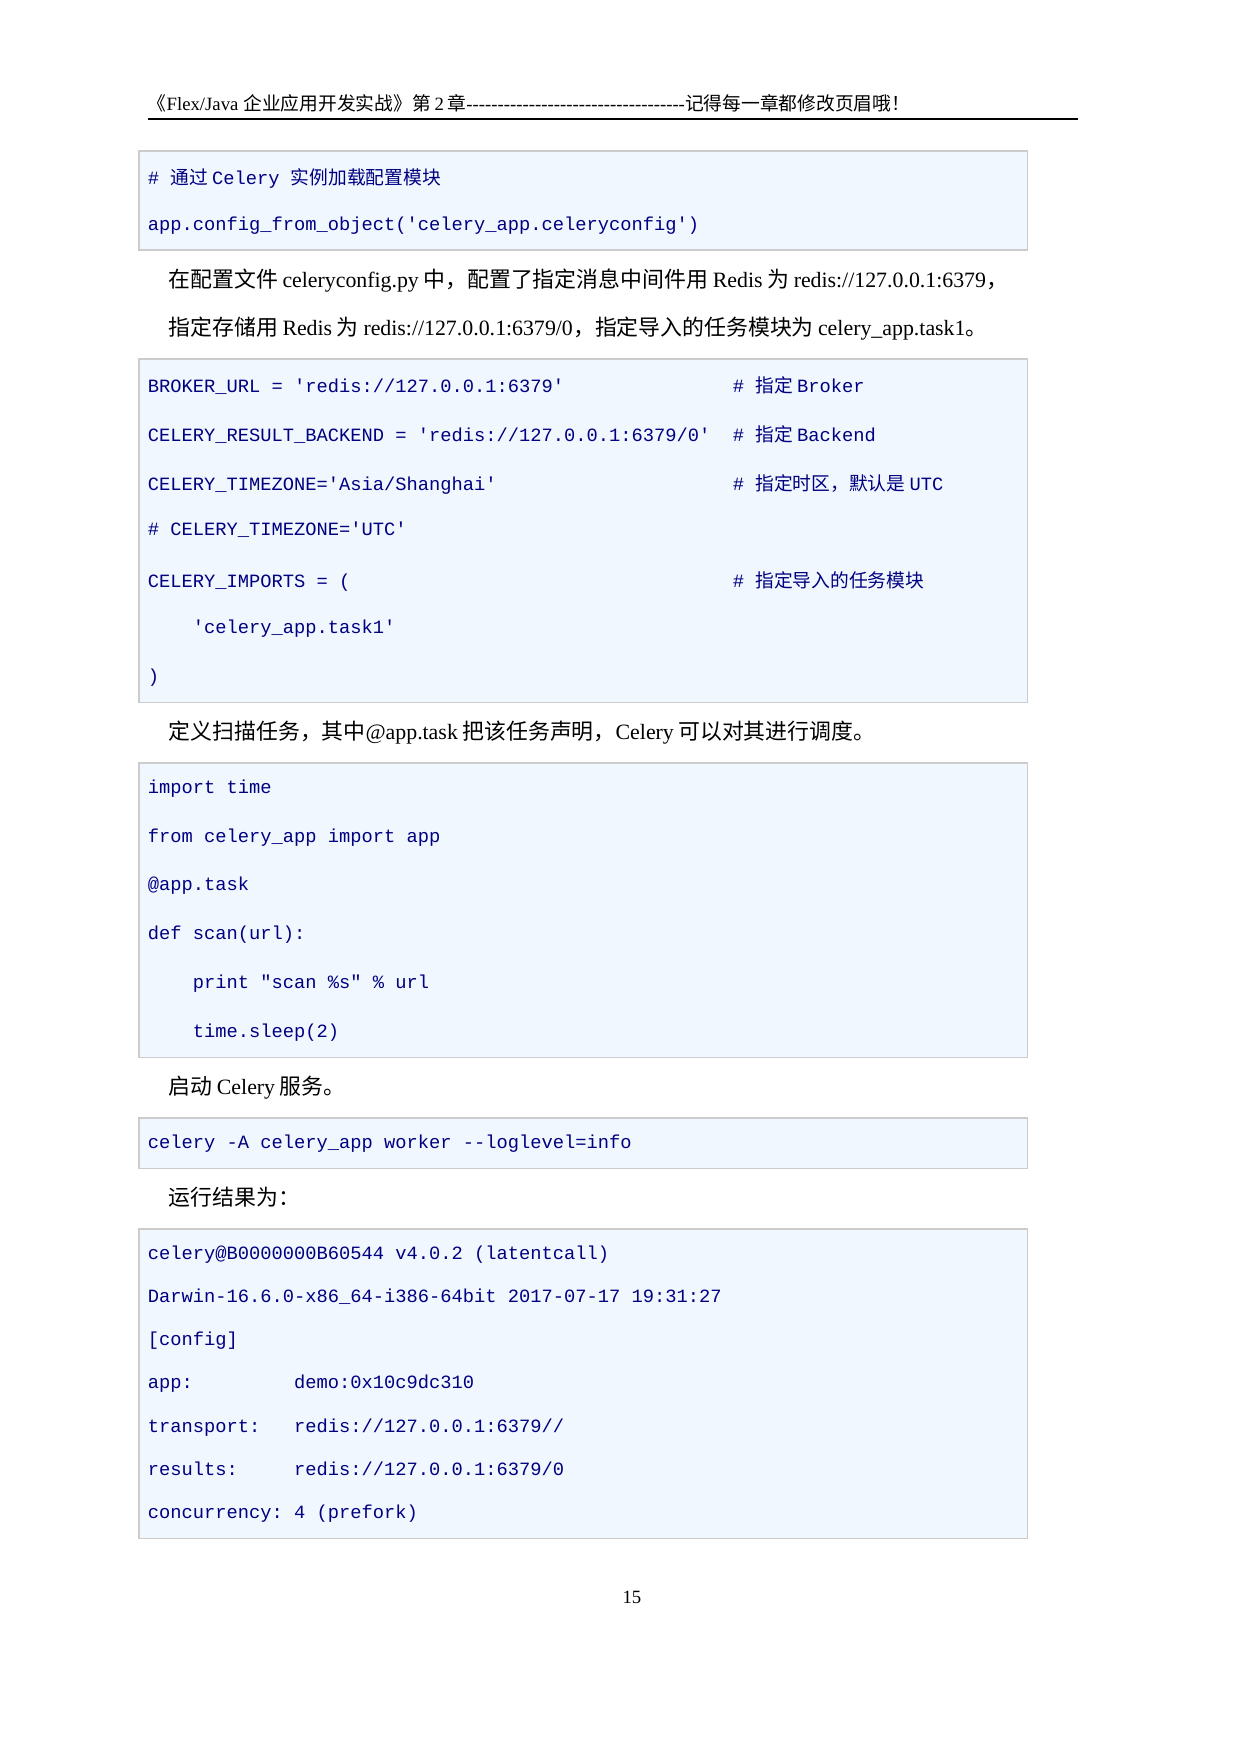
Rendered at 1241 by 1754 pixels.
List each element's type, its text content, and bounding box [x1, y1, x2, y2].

text results: redis://127.0.0.1:6379/0 [140, 1444, 1027, 1486]
text 定义扫描任务，其中@app.task把该任务声明，Celery可以对其进行调度。 [148, 714, 1078, 746]
text concurrency: 4 (prefork) [140, 1487, 1027, 1538]
text 启动Celery服务。 [148, 1069, 1078, 1101]
text celery@B0000000B60544 v4.0.2 (latentcall) [140, 1230, 1027, 1271]
text 在配置文件celeryconfig.py中，配置了指定消息中间件用 Redis为 redis://127.0.0.1:6379， [148, 262, 1078, 294]
text import time from celery_app import app @app.task def scan(url): print "scan %s" % url time.sleep(2) [140, 764, 1027, 1057]
text transport: redis://127.0.0.1:6379// [140, 1401, 1027, 1443]
text BROKER_URL = 'redis://127.0.0.1:6379' # 指定 Broker CELERY_RESULT_BACKEND = 'redis://127.0.0.1:6379/0' # 指定 Backend CELERY_TIMEZONE='Asia/Shanghai' # 指定时区，默认是 UTC # CELERY_TIMEZONE='UTC' CELERY_IMPORTS = ( # 指定导入的任务模块 'celery_app.task1' ) [140, 360, 1027, 702]
text celery -A celery_app worker --loglevel=info [140, 1119, 1027, 1168]
text 运行结果为： [148, 1180, 1078, 1212]
text [config] [140, 1314, 1027, 1357]
text Darwin-16.6.0-x86_64-i386-64bit 2017-07-17 19:31:27 [140, 1271, 1027, 1314]
text # 通过 Celery 实例加载配置模块 app.config_from_object('celery_app.celeryconfig') [140, 152, 1027, 249]
text app: demo:0x10c9dc310 [140, 1358, 1027, 1400]
text 指定存储用Redis为 redis://127.0.0.1:6379/0，指定导入的任务模块为celery_app.task1。 [148, 310, 1078, 342]
